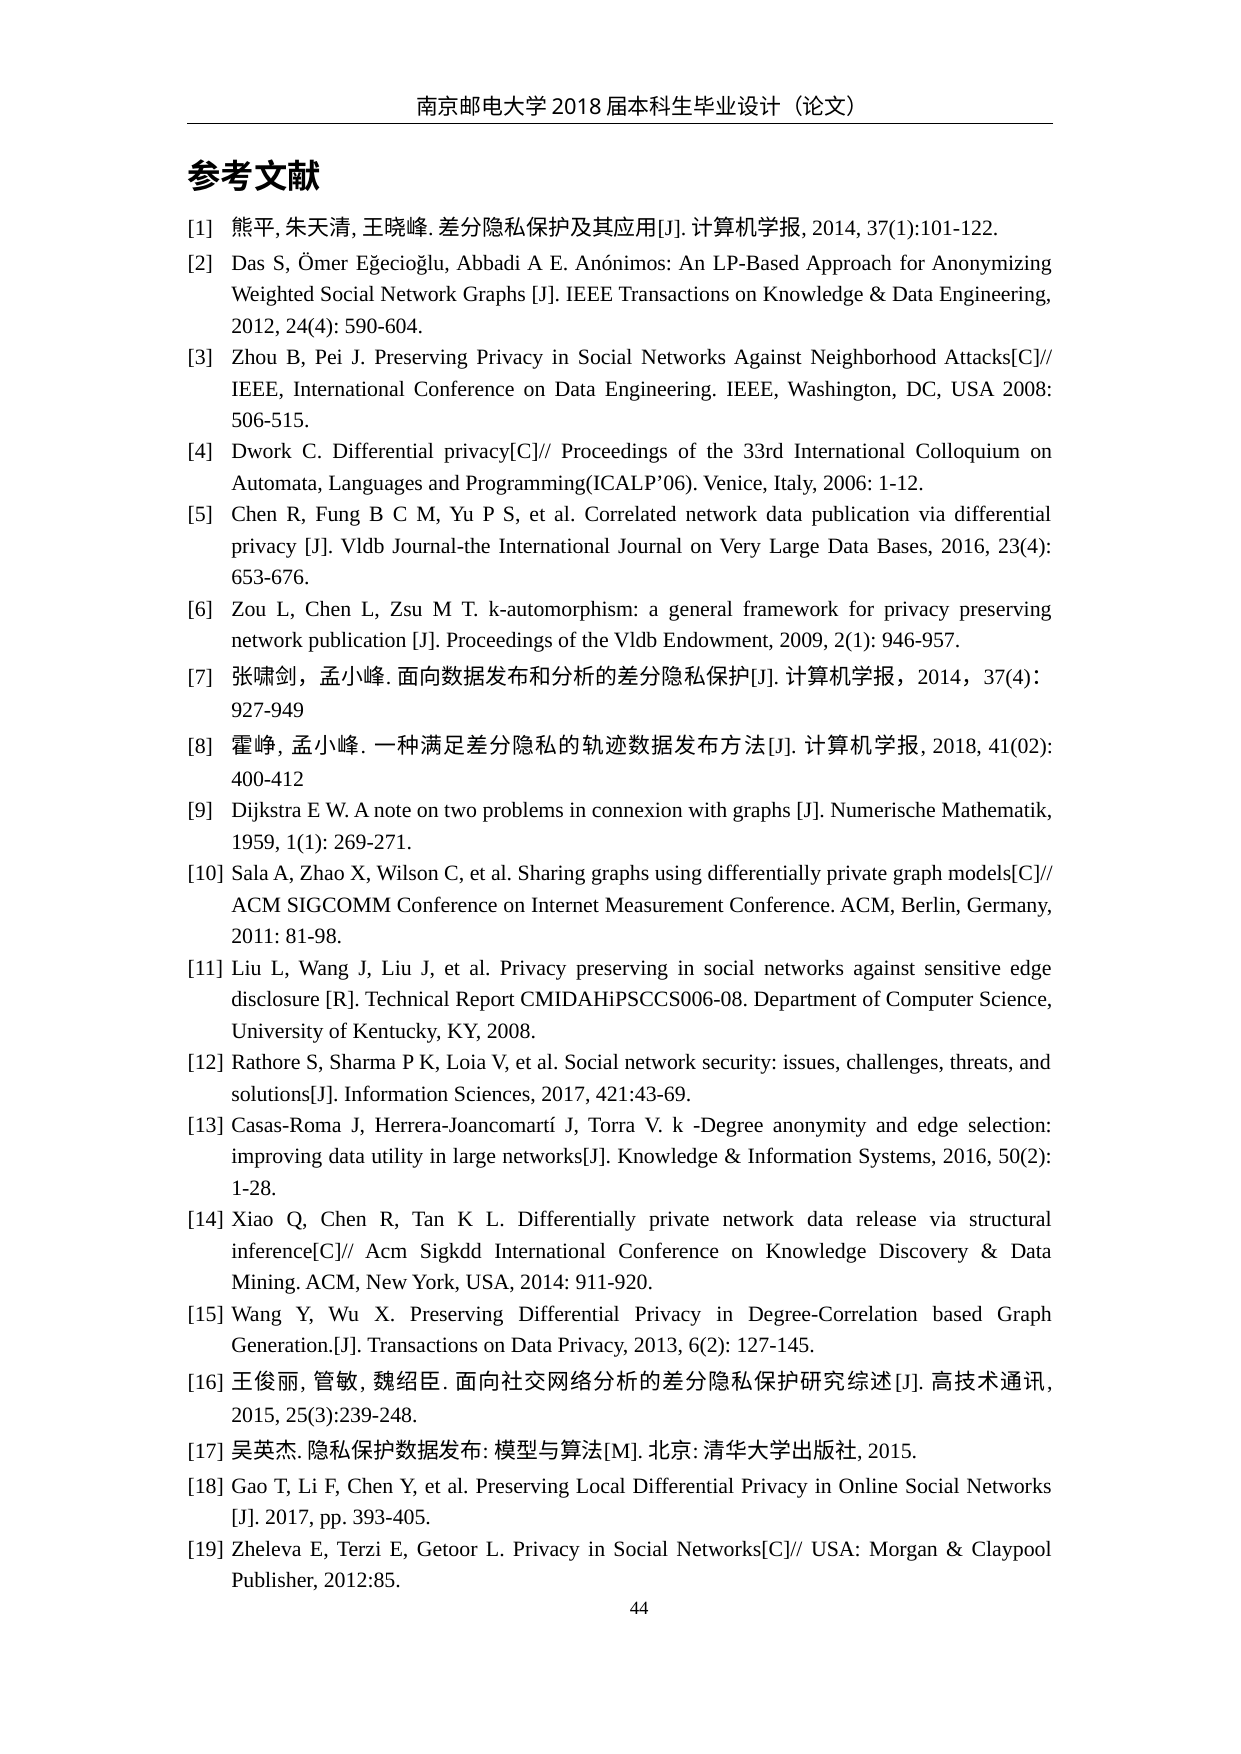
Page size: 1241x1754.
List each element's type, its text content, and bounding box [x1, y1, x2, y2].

list Casas-Roma J, Herrera-Joancomartí J, Torra V. k -Degree anonymity and edge selection: improving data utility in large networks[J]. Knowledge & Information Systems, 2016, 50(2): 1-28. [187, 1112, 1053, 1200]
list Sala A, Zhao X, Wilson C, et al. Sharing graphs using differentially private graph models[C]// ACM SIGCOMM Conference on Internet Measurement Conference. ACM, Berlin, Germany, 2011: 81-98. [187, 860, 1053, 948]
list Chen R, Fung B C M, Yu P S, et al. Correlated network data publication via differential privacy [J]. Vldb Journal-the International Journal on Very Large Data Bases, 2016, 23(4): 653-676. [187, 501, 1053, 589]
list 吴英杰. 隐私保护数据发布: 模型与算法[M]. 北京: 清华大学出版社, 2015. [857, 1433, 1053, 1465]
list 张啸剑，孟小峰. 面向数据发布和分析的差分隐私保护[J]. 计算机学报，2014，37(4)：927-949 [187, 659, 1053, 722]
list Rathore S, Sharma P K, Loia V, et al. Social network security: issues, challenges, threats, and solutions[J]. Information Sciences, 2017, 421:43-69. [187, 1049, 1053, 1106]
list Zou L, Chen L, Zsu M T. k-automorphism: a general framework for privacy preserving network publication [J]. Proceedings of the Vldb Endowment, 2009, 2(1): 946-957. [187, 596, 1053, 652]
list Wang Y, Wu X. Preserving Differential Privacy in Degree-Correlation based Graph Generation.[J]. Transactions on Data Privacy, 2013, 6(2): 127-145. [187, 1301, 1053, 1357]
list 霍峥, 孟小峰. 一种满足差分隐私的轨迹数据发布方法[J]. 计算机学报, 2018, 41(02): 400-412 [187, 728, 1053, 791]
list Das S, Ömer Eğecioğlu, Abbadi A E. Anónimos: An LP-Based Approach for Anonymizing Weighted Social Network Graphs [J]. IEEE Transactions on Knowledge & Data Engineering, 2012, 24(4): 590-604. [187, 250, 1053, 338]
list Dijkstra E W. A note on two problems in connexion with graphs [J]. Numerische Mathematik, 1959, 1(1): 269-271. [187, 797, 1053, 854]
text 参考文献 [187, 150, 1053, 198]
list 熊平, 朱天清, 王晓峰. 差分隐私保护及其应用[J]. 计算机学报, 2014, 37(1):101-122. [187, 210, 1053, 242]
list Dwork C. Differential privacy[C]// Proceedings of the 33rd International Colloquium on Automata, Languages and Programming(ICALP’06). Venice, Italy, 2006: 1-12. [187, 438, 1053, 495]
list Gao T, Li F, Chen Y, et al. Preserving Local Differential Privacy in Online Social Networks [J]. 2017, pp. 393-405. [187, 1473, 1053, 1529]
list Liu L, Wang J, Liu J, et al. Privacy preserving in social networks against sensitive edge disclosure [R]. Technical Report CMIDAHiPSCCS006-08. Department of Computer Science, University of Kentucky, KY, 2008. [187, 955, 1053, 1043]
list Xiao Q, Chen R, Tan K L. Differentially private network data release via structural inference[C]// Acm Sigkdd International Conference on Knowledge Discovery & Data Mining. ACM, New York, USA, 2014: 911-920. [187, 1206, 1053, 1294]
list Zheleva E, Terzi E, Getoor L. Privacy in Social Networks[C]// USA: Morgan & Claypool Publisher, 2012:85. [187, 1536, 1053, 1592]
list 王俊丽, 管敏, 魏绍臣. 面向社交网络分析的差分隐私保护研究综述[J]. 高技术通讯, 2015, 25(3):239-248. [187, 1364, 1053, 1427]
list Zhou B, Pei J. Preserving Privacy in Social Networks Against Neighborhood Attacks[C]// IEEE, International Conference on Data Engineering. IEEE, Washington, DC, USA 2008: 506-515. [187, 344, 1053, 432]
